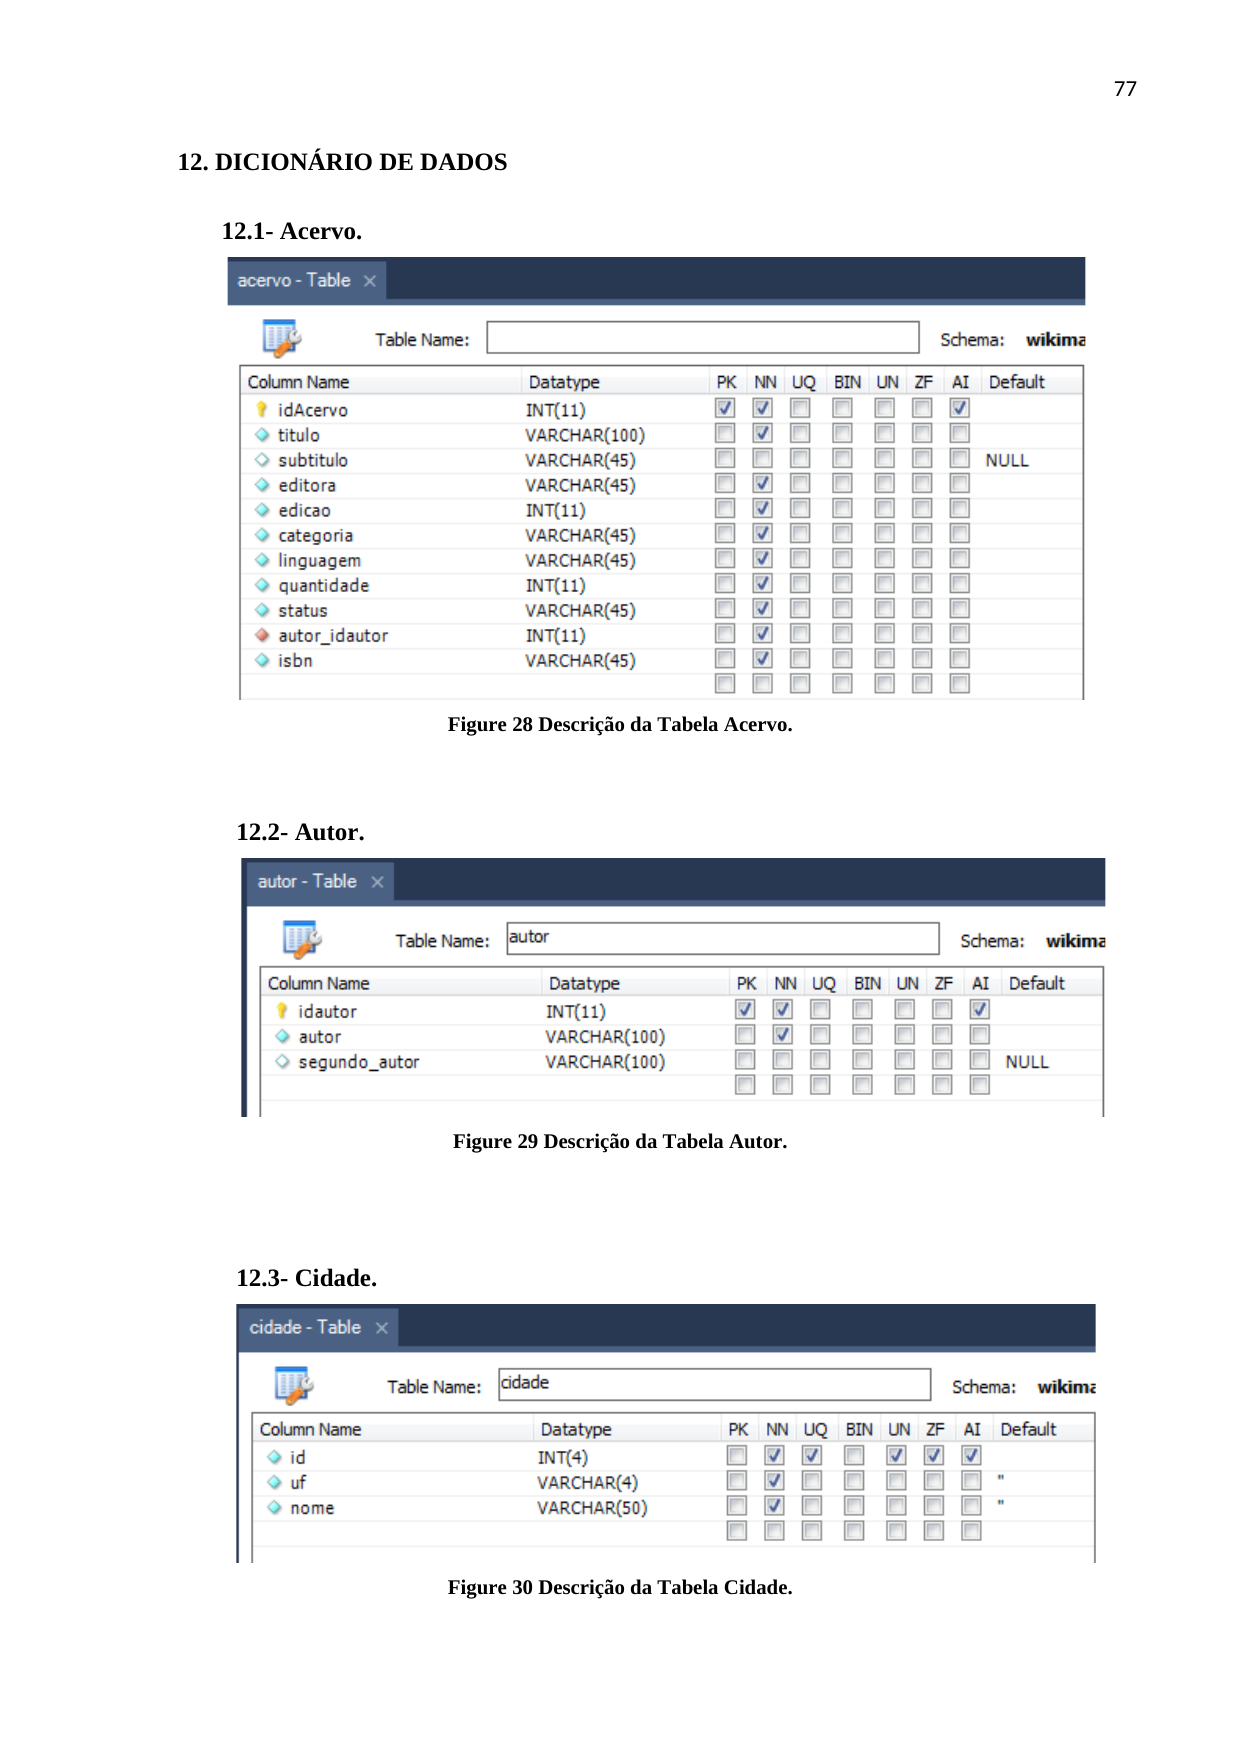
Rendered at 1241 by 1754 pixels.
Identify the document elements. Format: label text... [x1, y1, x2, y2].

picture [236, 1304, 1096, 1563]
subtitle 12.1- Acervo. [177, 217, 1064, 245]
subtitle 12.2- Autor. [177, 818, 1064, 846]
picture [227, 257, 1086, 700]
picture [241, 858, 1106, 1117]
text Figure 29 Descrição da Tabela Autor. [177, 1129, 1063, 1153]
text Figure 28 Descrição da Tabela Acervo. [177, 712, 1063, 736]
subtitle 12.3- Cidade. [177, 1264, 1064, 1292]
text Figure 30 Descrição da Tabela Cidade. [177, 1575, 1063, 1599]
subtitle 12. DICIONÁRIO DE DADOS [177, 148, 1064, 176]
